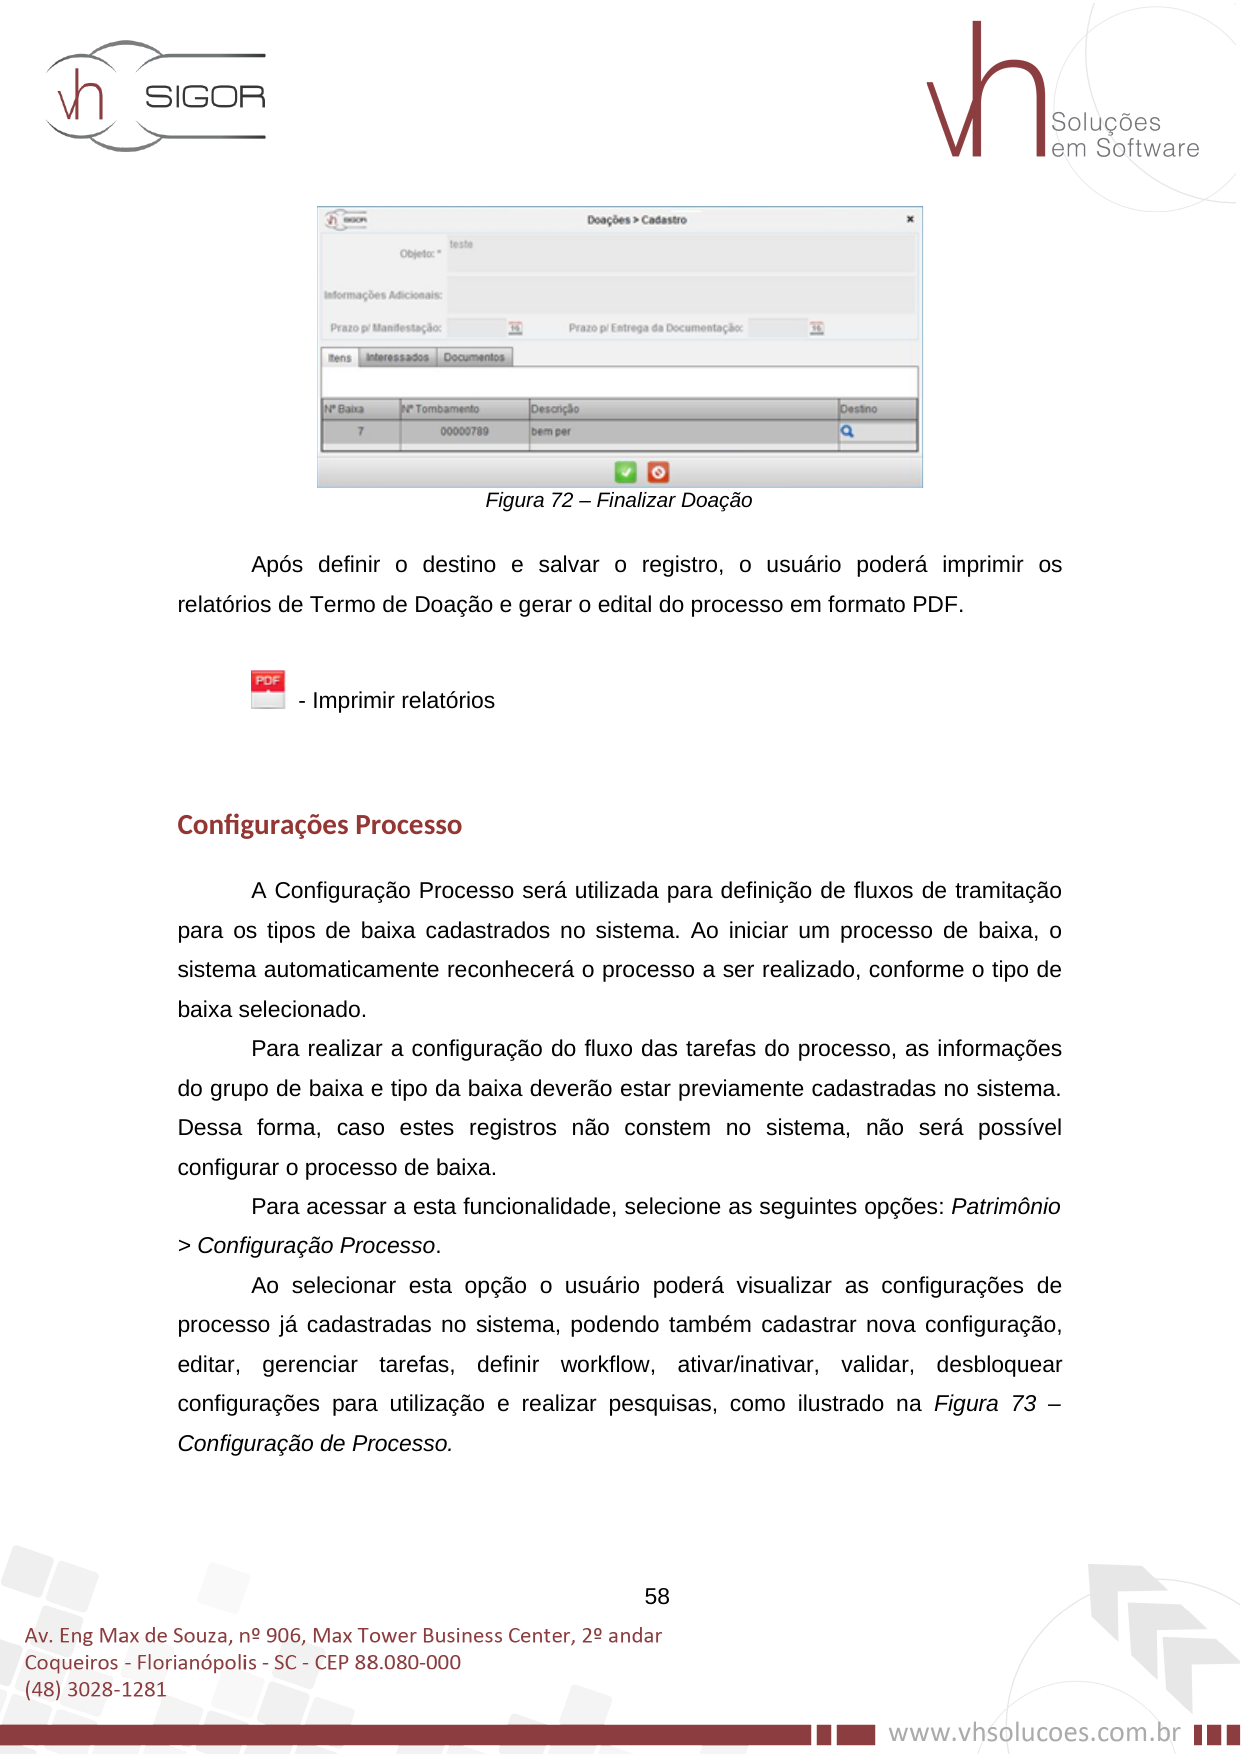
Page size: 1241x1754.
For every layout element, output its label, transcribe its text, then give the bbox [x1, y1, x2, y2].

picture [0, 1545, 1241, 1754]
text Após definir o destino e salvar o registro, o usuário poderá imprimir os relatórios de Termo de Doação e gerar o edital do processo em formato PDF. [177, 551, 1063, 617]
text A Configuração Processo será utilizada para definição de fluxos de tramitação para os tipos de baixa cadastrados no sistema. Ao iniciar um processo de baixa, o sistema automaticamente reconhecerá o processo a ser realizado, conforme o tipo de baixa selecionado. [177, 877, 1063, 1022]
picture [317, 206, 924, 488]
text - Imprimir relatórios [177, 670, 1063, 714]
text Para realizar a configuração do fluxo das tarefas do processo, as informações do grupo de baixa e tipo da baixa deverão estar previamente cadastradas no sistema. Dessa forma, caso estes registros não constem no sistema, não será possível configurar o processo de baixa. [177, 1035, 1063, 1180]
picture [45, 40, 266, 152]
text Ao selecionar esta opção o usuário poderá visualizar as configurações de processo já cadastradas no sistema, podendo também cadastrar nova configuração, editar, gerenciar tarefas, definir workflow, ativar/inativar, validar, desbloquear configurações para utilização e realizar pesquisas, como ilustrado na Figura 73 – Configuração de Processo. [177, 1272, 1063, 1456]
text Para acessar a esta funcionalidade, selecione as seguintes opções: Patrimônio > Configuração Processo. [177, 1193, 1063, 1259]
picture [926, 3, 1236, 212]
picture [251, 670, 286, 709]
subtitle Configurações Processo [177, 806, 1063, 842]
